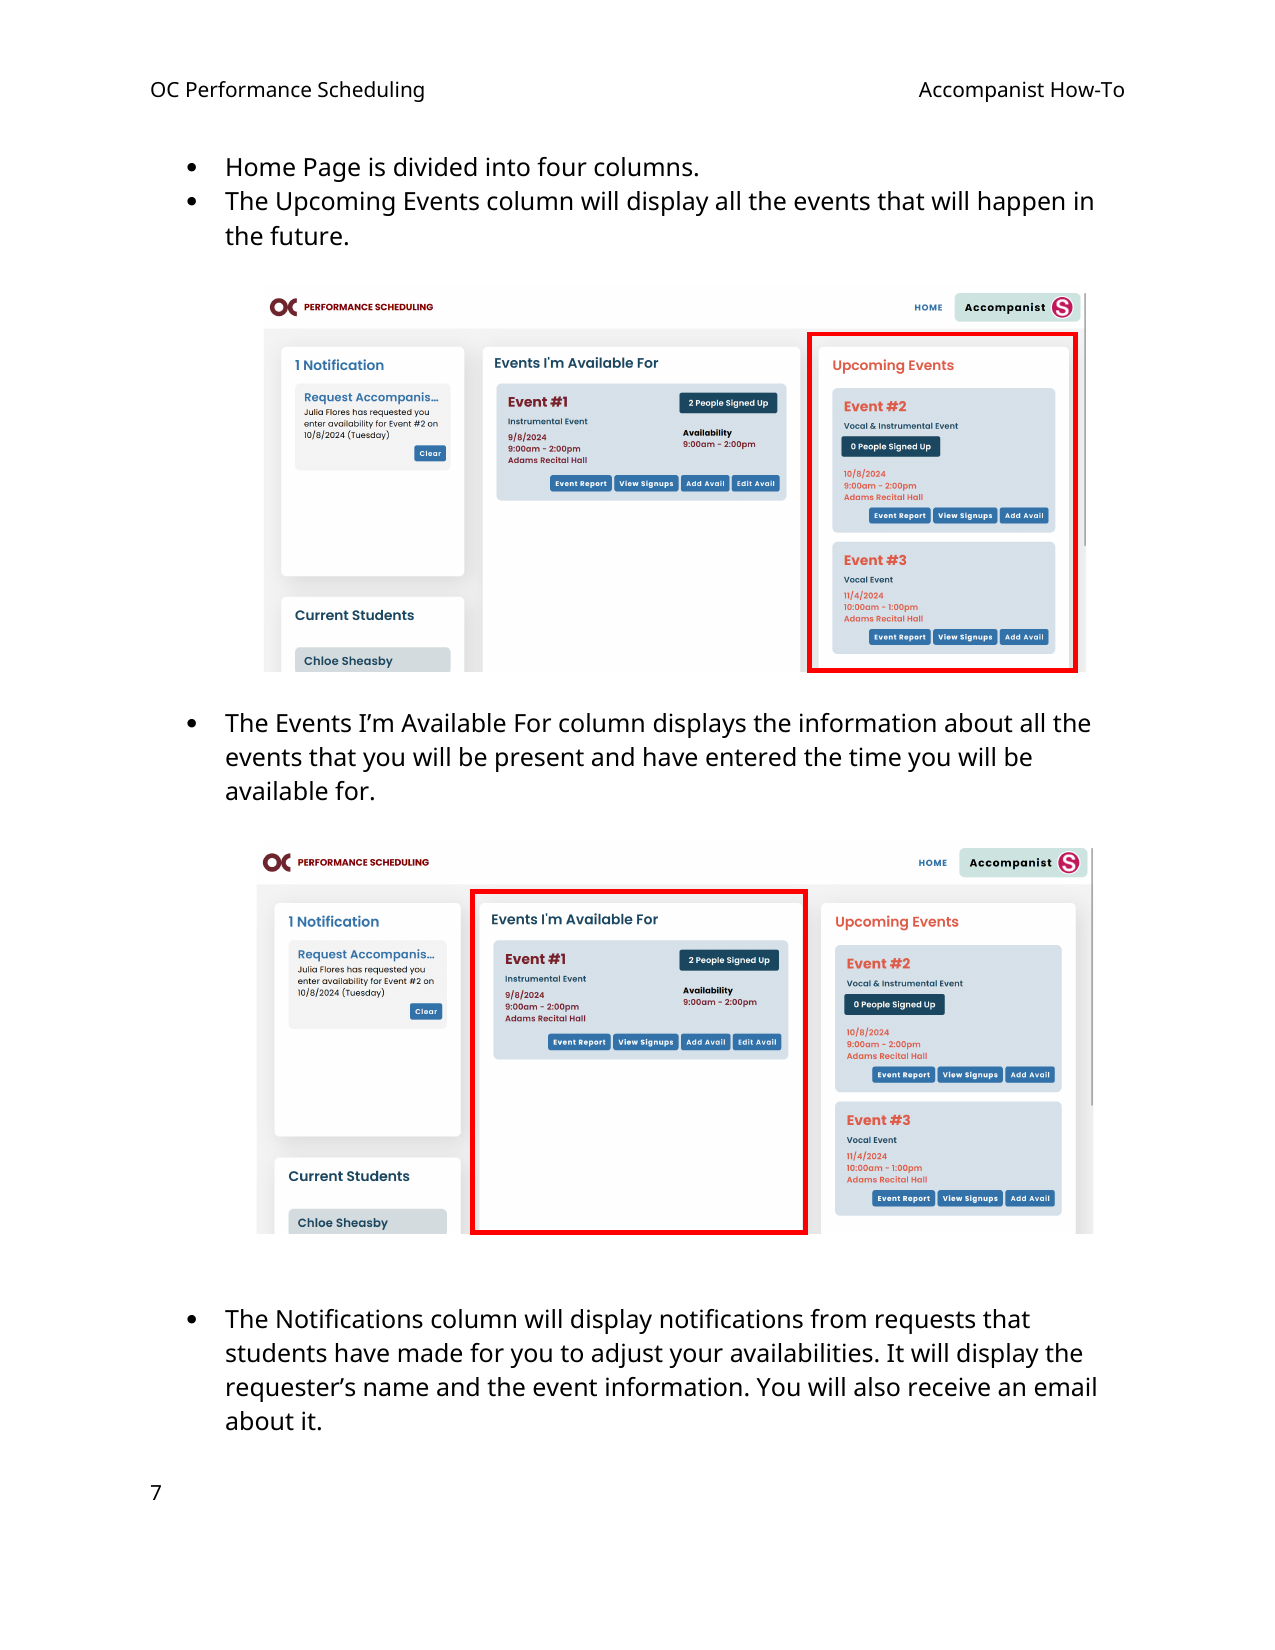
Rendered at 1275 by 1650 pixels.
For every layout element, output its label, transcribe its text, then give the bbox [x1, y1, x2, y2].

list Home Page is divided into four columns. [187, 150, 1125, 184]
picture [812, 336, 1073, 668]
list The Events I’m Available For column displays the information about all the events that you will be present and have entered the time you will be available for. [187, 705, 1125, 807]
list The Upcoming Events column will display all the events that will happen in the future. [187, 184, 1125, 252]
list The Notifications column will display notifications from requests that students have made for you to adjust your availabilities. It will display the requester’s name and the event information. You will also receive an email about it. [187, 1302, 1125, 1438]
picture [256, 841, 1094, 1234]
picture [263, 286, 1087, 672]
picture [475, 894, 803, 1230]
